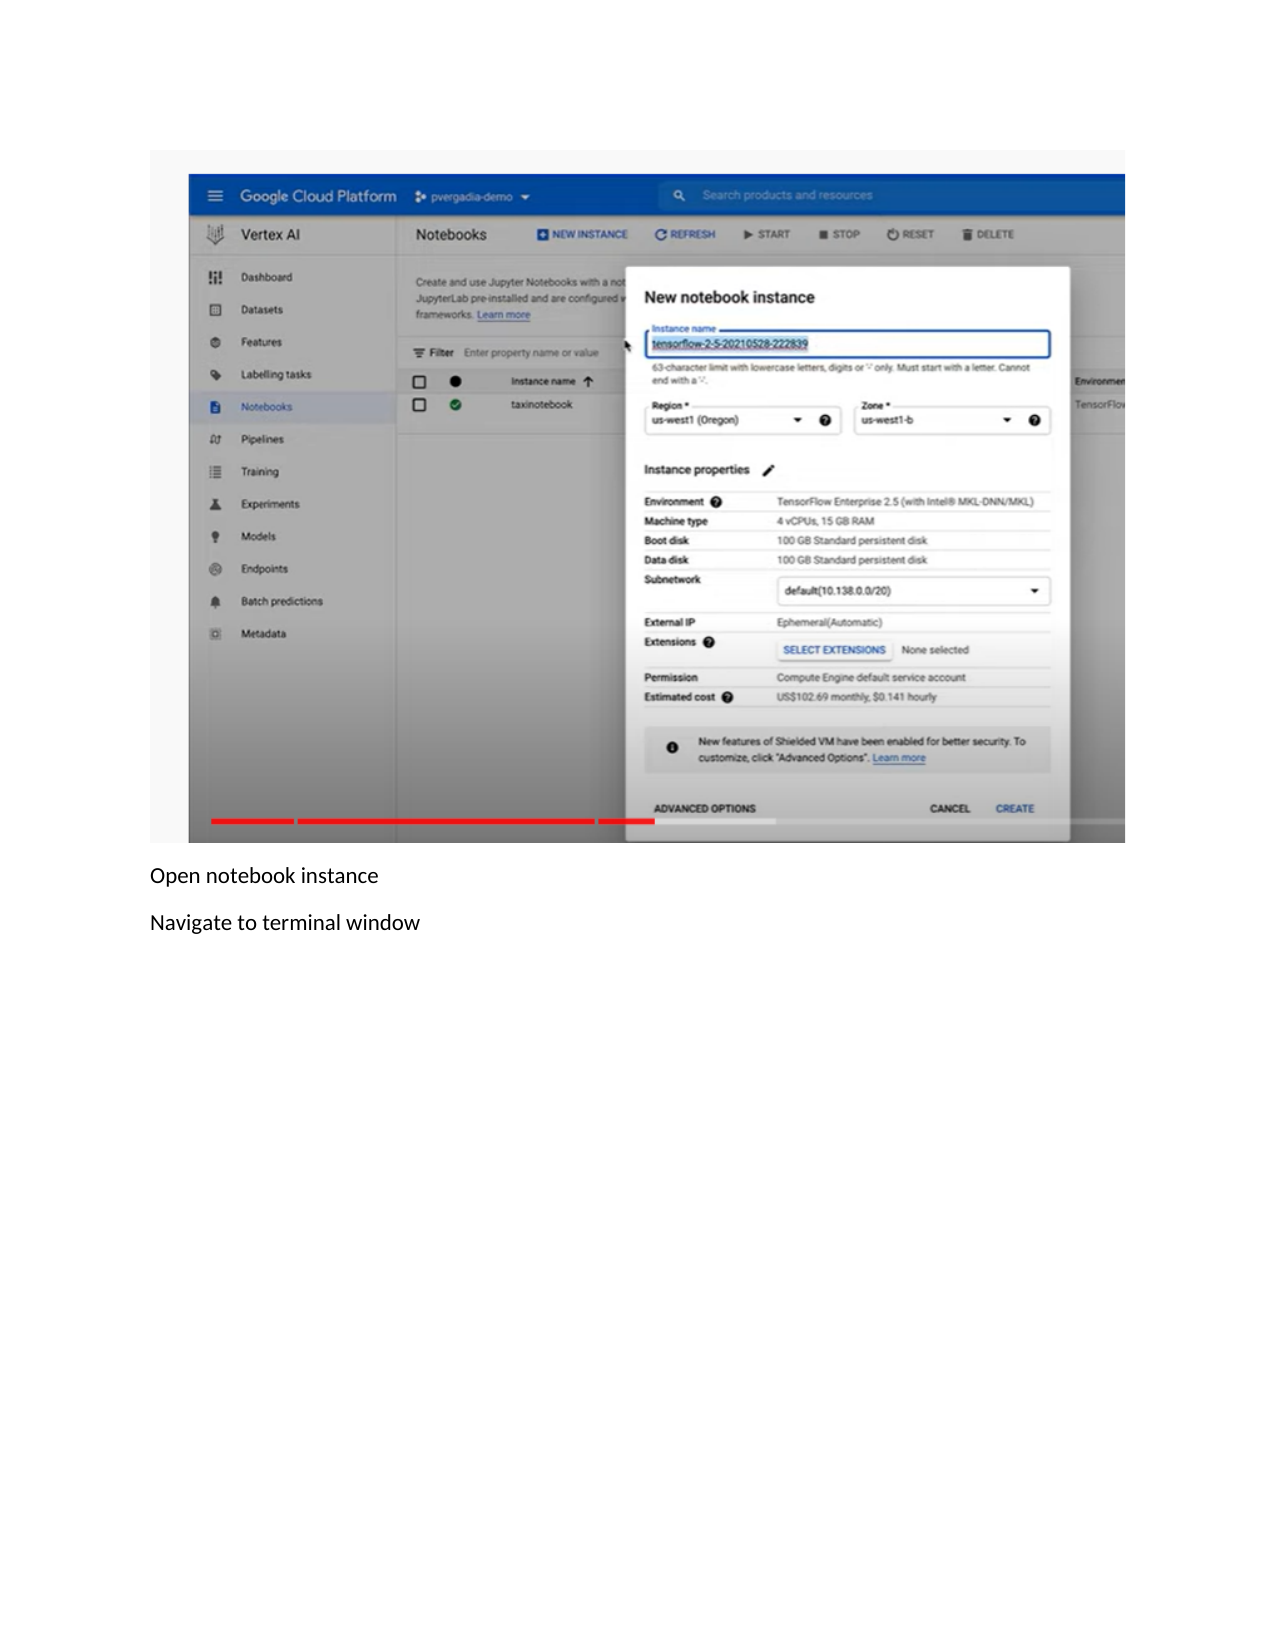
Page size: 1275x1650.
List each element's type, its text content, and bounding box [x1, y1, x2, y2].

text Open notebook instance [150, 861, 1125, 889]
text Navigate to terminal window [150, 908, 1125, 936]
picture [150, 150, 1125, 843]
